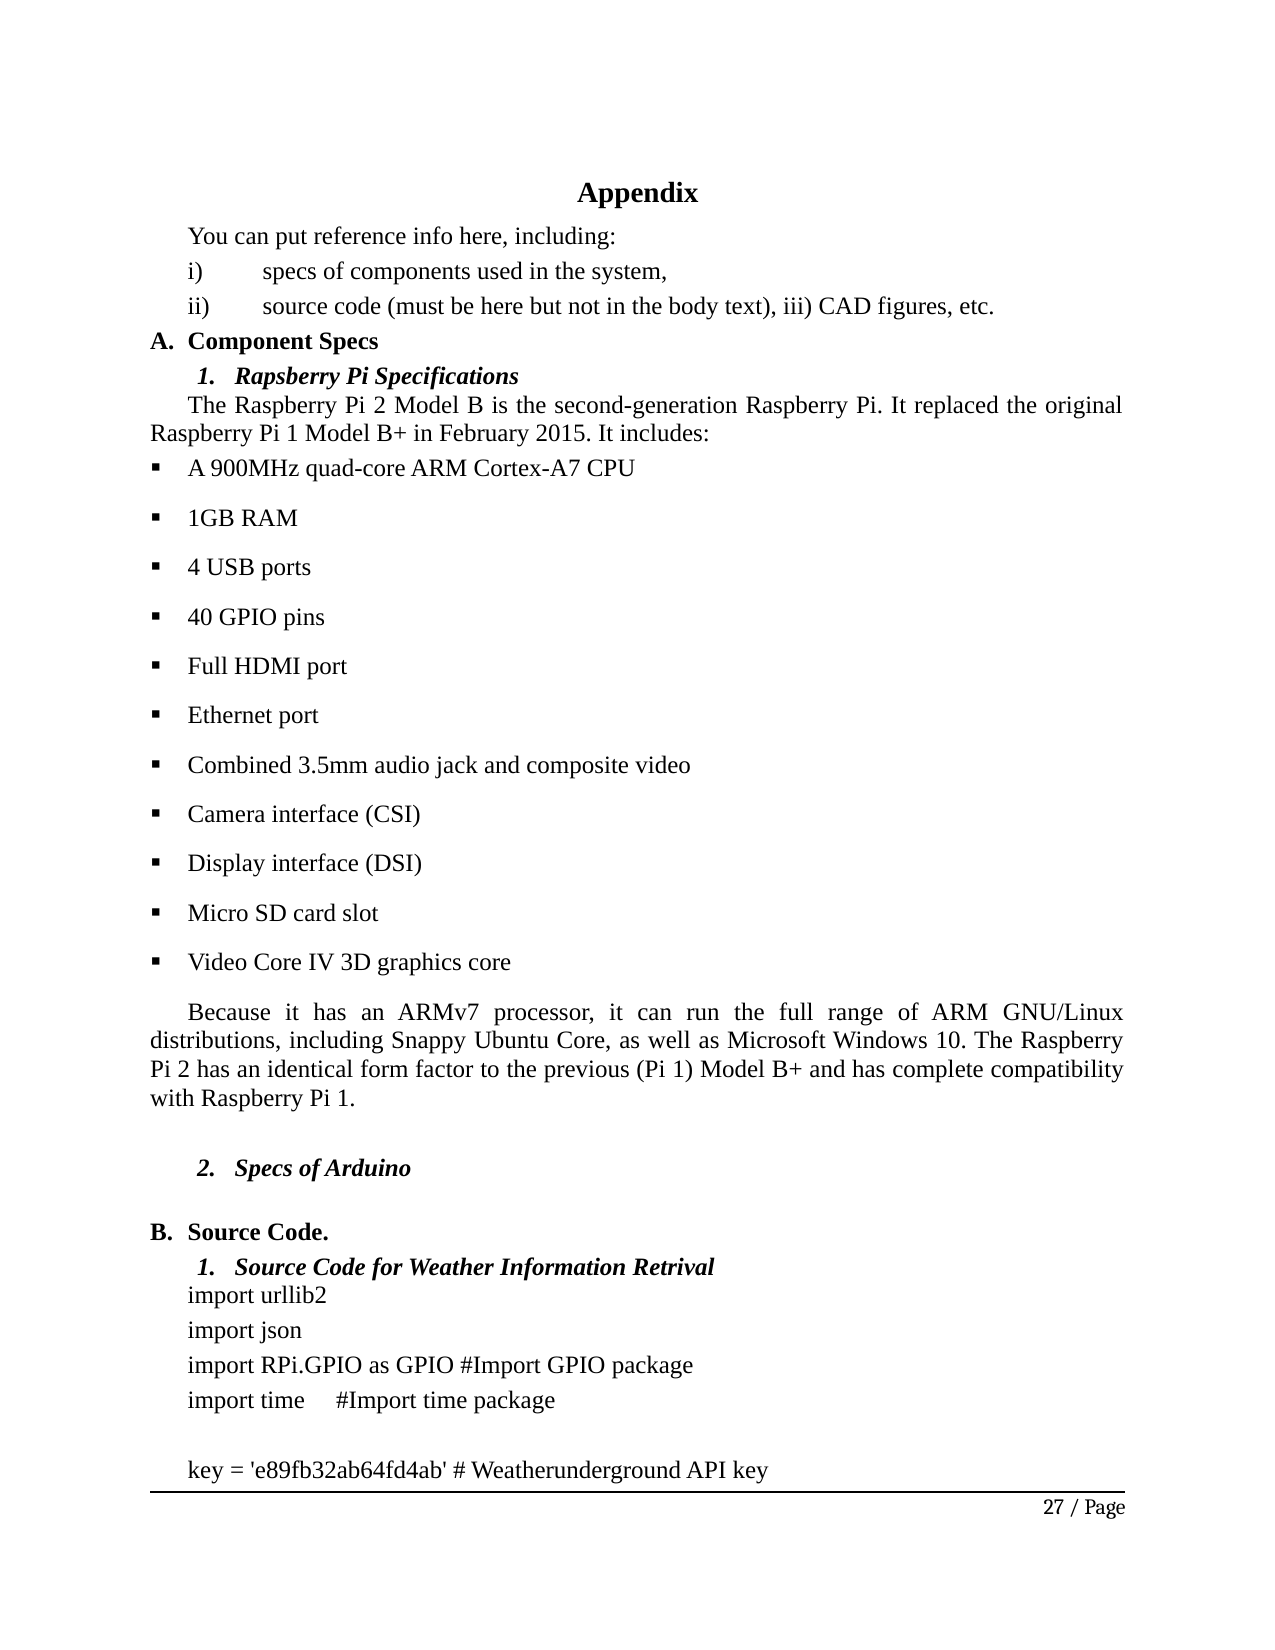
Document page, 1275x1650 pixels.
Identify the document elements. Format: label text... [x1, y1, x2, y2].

text Specs of Arduino [197, 1153, 1125, 1182]
text Micro SD card slot [150, 898, 1125, 927]
text Component Specs [150, 326, 1125, 355]
text Source Code. [150, 1217, 1125, 1245]
text 1GB RAM [150, 503, 1125, 532]
text Video Core IV 3D graphics core [150, 947, 1125, 976]
text The Raspberry Pi 2 Model B is the second-generation Raspberry Pi. It replaced the original Raspberry Pi 1 Model B+ in February 2015. It includes: [150, 390, 1125, 447]
text 40 GPIO pins [150, 602, 1125, 630]
text Because it has an ARMv7 processor, it can run the full range of ARM GNU/Linux distributions, including Snappy Ubuntu Core, as well as Microsoft Windows 10. The Raspberry Pi 2 has an identical form factor to the previous (Pi 1) Model B+ and has complete compatibility with Raspberry Pi 1. [150, 997, 1125, 1112]
text A 900MHz quad-core ARM Cortex-A7 CPU [150, 453, 1125, 482]
list Source Code for Weather Information Retrival [197, 1252, 1125, 1280]
text You can put reference info here, including: [150, 221, 1125, 250]
text Display interface (DSI) [150, 848, 1125, 877]
text import time #Import time package [150, 1385, 1125, 1414]
text Combined 3.5mm audio jack and composite video [150, 750, 1125, 778]
text Full HDMI port [150, 651, 1125, 680]
text 4 USB ports [150, 552, 1125, 581]
text key = 'e89fb32ab64fd4ab' # Weatherunderground API key [150, 1455, 1125, 1484]
list source code (must be here but not in the body text), iii) CAD figures, etc. [187, 291, 1125, 320]
text Rapsberry Pi Specifications [197, 361, 1125, 390]
text Camera interface (CSI) [150, 799, 1125, 828]
text import urllib2 [150, 1280, 1125, 1309]
text import RPi.GPIO as GPIO #Import GPIO package [150, 1350, 1125, 1379]
text Appendix [150, 175, 1125, 208]
text Ethernet port [150, 700, 1125, 729]
list specs of components used in the system, [187, 256, 1125, 285]
text import json [150, 1315, 1125, 1344]
